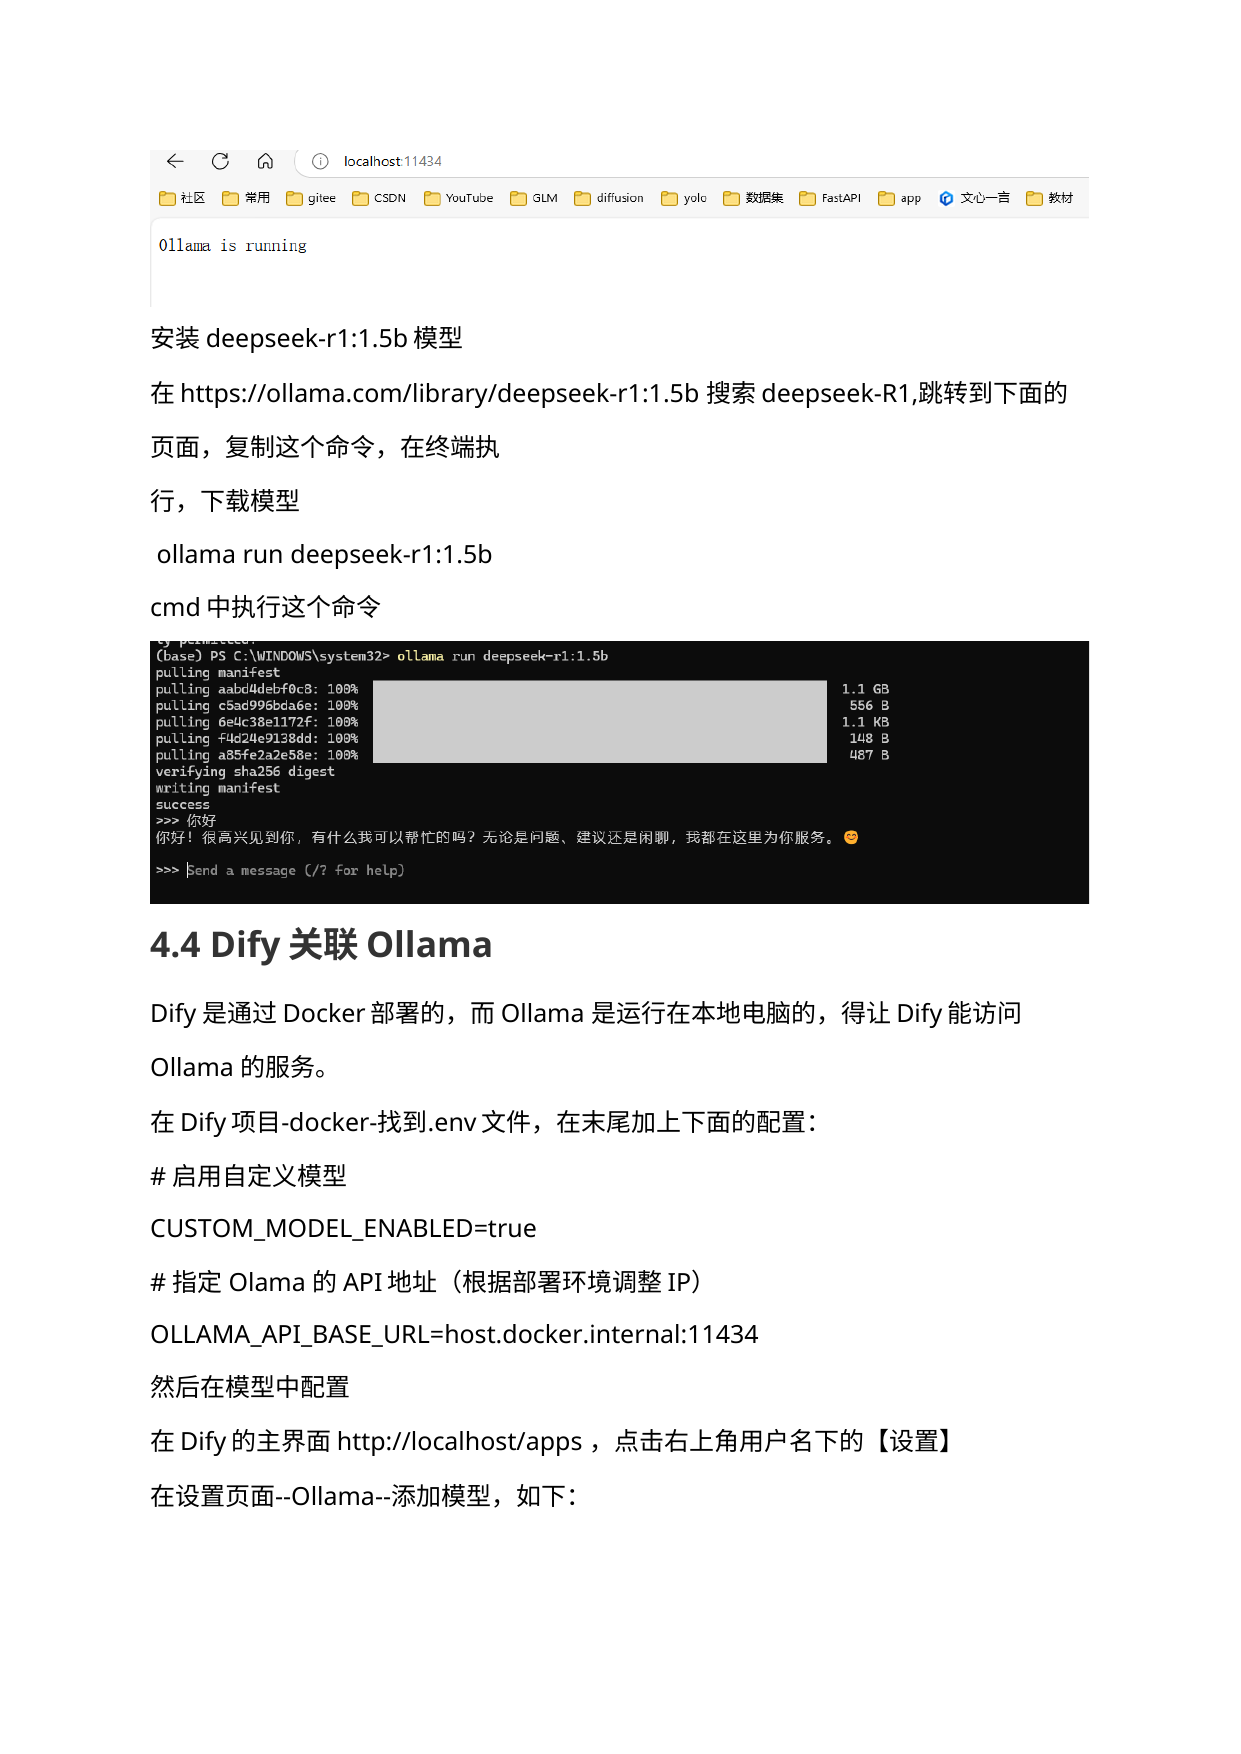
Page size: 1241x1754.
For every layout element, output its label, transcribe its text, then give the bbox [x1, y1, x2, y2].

picture [150, 641, 1090, 904]
picture [150, 150, 1089, 307]
text ollama run deepseek-r1:1.5b [150, 536, 1090, 570]
text CUSTOM_MODEL_ENABLED=true [150, 1211, 1090, 1245]
text 在Dify的主界面 http://localhost/apps ，点击右上角用户名下的【设置】 [150, 1422, 1090, 1458]
text 4.4 Dify关联Ollama [150, 917, 1090, 968]
text Dify 是通过Docker部署的，而Ollama 是运行在本地电脑的，得让Dify能访问Ollama 的服务。 [150, 993, 1090, 1084]
text # 指定 Olama 的 API地址（根据部署环境调整IP） [150, 1262, 1090, 1298]
text 在设置页面--Ollama--添加模型，如下： [150, 1476, 1090, 1512]
text cmd中执行这个命令 [150, 587, 1090, 623]
text # 启用自定义模型 [150, 1157, 1090, 1193]
text 在https://ollama.com/library/deepseek-r1:1.5b 搜索deepseek-R1,跳转到下面的页面，复制这个命令，在终端执 [150, 373, 1090, 464]
text OLLAMA_API_BASE_URL=host.docker.internal:11434 [150, 1316, 1090, 1351]
text 行，下载模型 [150, 482, 1090, 518]
text 然后在模型中配置 [150, 1367, 1090, 1404]
text 安装 deepseek-r1:1.5b模型 [150, 319, 1090, 355]
text 在Dify项目-docker-找到.env文件，在末尾加上下面的配置： [150, 1102, 1090, 1138]
